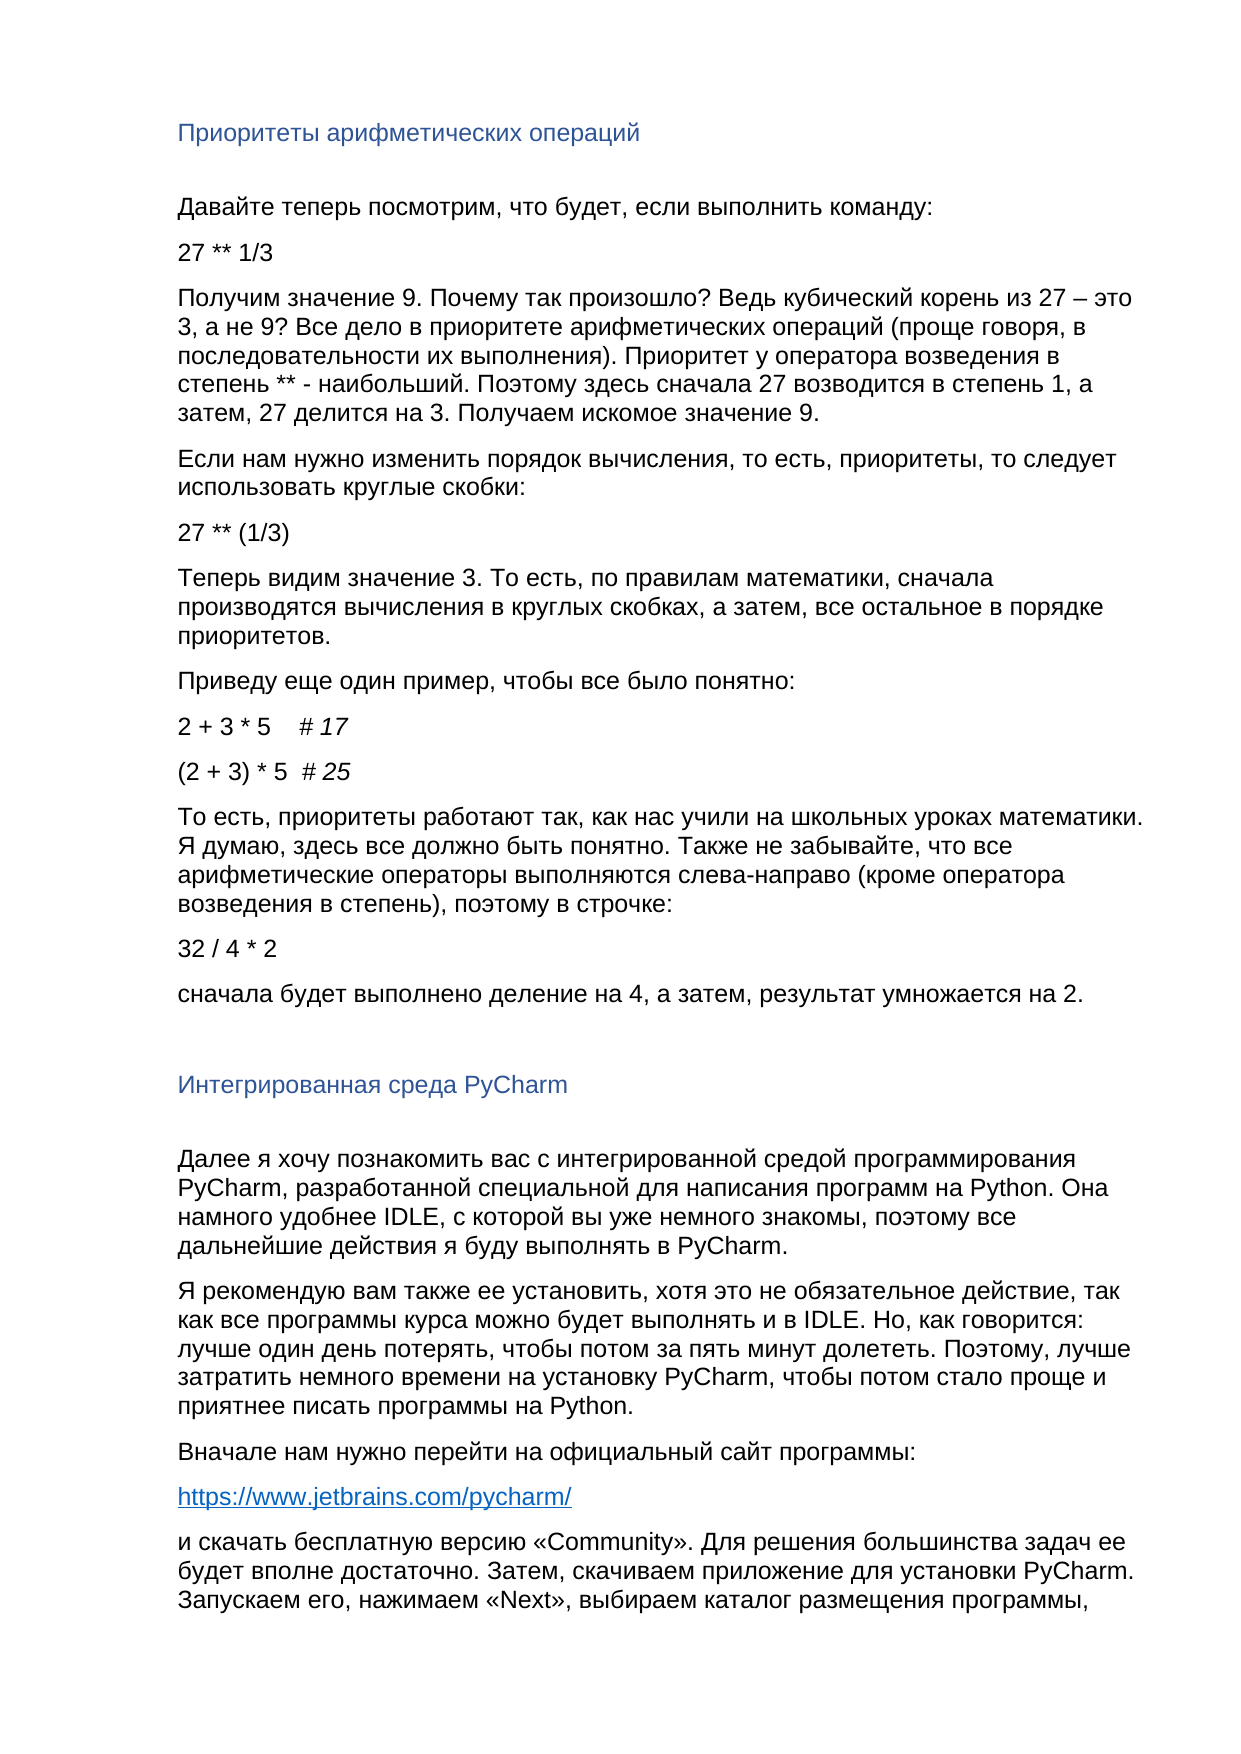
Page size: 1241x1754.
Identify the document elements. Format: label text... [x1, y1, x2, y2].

text 2 + 3 * 5 # 17 [177, 711, 1152, 740]
text 32 / 4 * 2 [177, 934, 1152, 963]
text https://www.jetbrains.com/pycharm/ [177, 1482, 1152, 1511]
text Если нам нужно изменить порядок вычисления, то есть, приоритеты, то следует использовать круглые скобки: [177, 443, 1152, 501]
text Вначале нам нужно перейти на официальный сайт программы: [177, 1436, 1152, 1465]
text Я рекомендую вам также ее установить, хотя это не обязательное действие, так как все программы курса можно будет выполнять и в IDLE. Но, как говорится: лучше один день потерять, чтобы потом за пять минут долететь. Поэтому, лучше затратить немного времени на установку PyCharm, чтобы потом стало проще и приятнее писать программы на Python. [177, 1276, 1152, 1420]
text 27 ** (1/3) [177, 518, 1152, 546]
text Теперь видим значение 3. То есть, по правилам математики, сначала производятся вычисления в круглых скобках, а затем, все остальное в порядке приоритетов. [177, 563, 1152, 649]
text Получим значение 9. Почему так произошло? Ведь кубический корень из 27 – это 3, а не 9? Все дело в приоритете арифметических операций (проще говоря, в последовательности их выполнения). Приоритет у оператора возведения в степень ** - наибольший. Поэтому здесь сначала 27 возводится в степень 1, а затем, 27 делится на 3. Получаем искомое значение 9. [177, 283, 1152, 427]
text Приведу еще один пример, чтобы все было понятно: [177, 666, 1152, 695]
text (2 + 3) * 5 # 25 [177, 757, 1152, 786]
subtitle Интегрированная среда PyCharm [177, 1070, 1152, 1099]
text Давайте теперь посмотрим, что будет, если выполнить команду: [177, 192, 1152, 221]
text 27 ** 1/3 [177, 238, 1152, 266]
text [177, 1527, 1152, 1613]
subtitle Приоритеты арифметических операций [177, 118, 1152, 147]
text сначала будет выполнено деление на 4, а затем, результат умножается на 2. [177, 979, 1152, 1008]
text Далее я хочу познакомить вас с интегрированной средой программирования PyCharm, разработанной специальной для написания программ на Python. Она намного удобнее IDLE, с которой вы уже немного знакомы, поэтому все дальнейшие действия я буду выполнять в PyCharm. [177, 1144, 1152, 1259]
text То есть, приоритеты работают так, как нас учили на школьных уроках математики. Я думаю, здесь все должно быть понятно. Также не забывайте, что все арифметические операторы выполняются слева-направо (кроме оператора возведения в степень), поэтому в строчке: [177, 802, 1152, 917]
